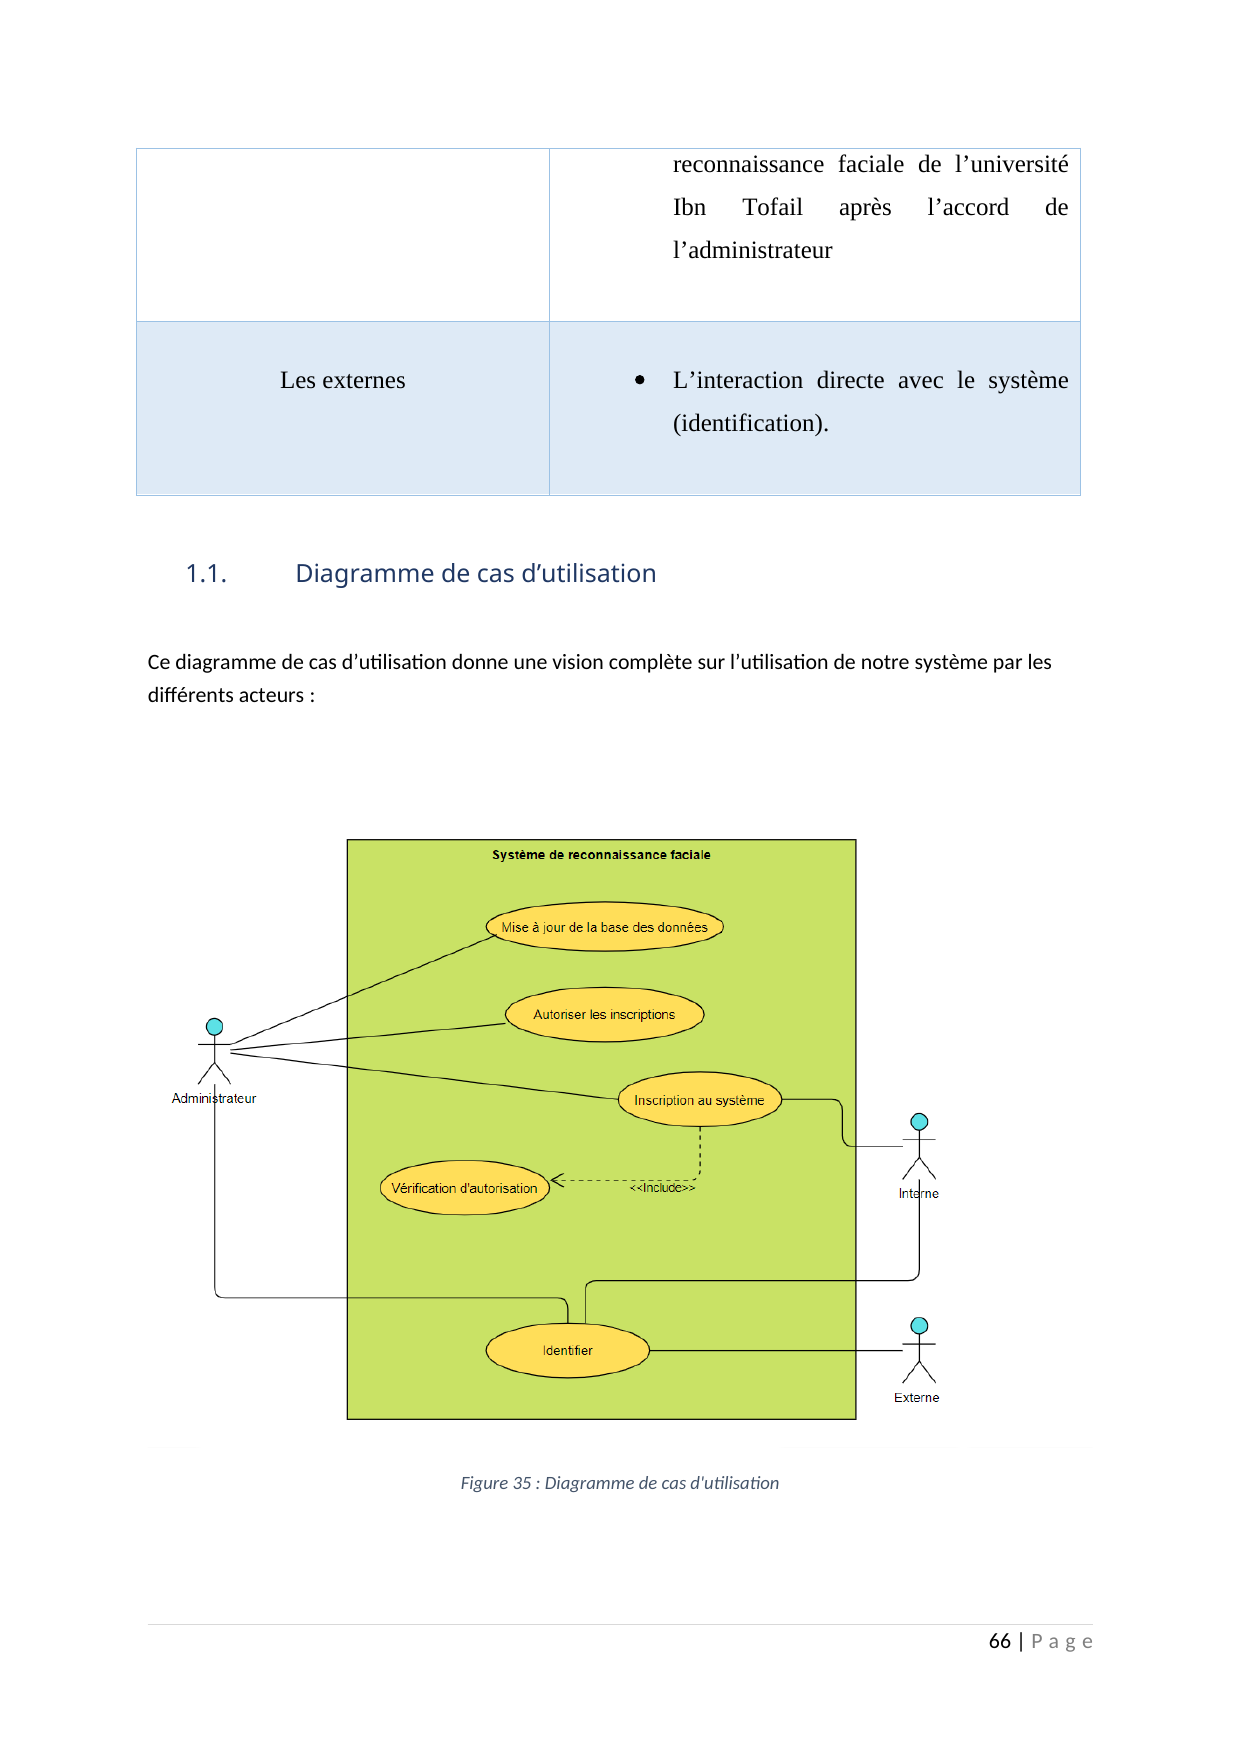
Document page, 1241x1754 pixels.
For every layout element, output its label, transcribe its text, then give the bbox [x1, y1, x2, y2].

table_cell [137, 149, 549, 321]
table_cell Les externes [137, 322, 549, 494]
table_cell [550, 149, 1080, 321]
picture [147, 831, 1093, 1448]
text Ce diagramme de cas d’utilisation donne une vision complète sur l’utilisation de notre système par les différents acteurs : [148, 648, 1093, 708]
table_cell L’interaction directe avec le système (identification). [550, 322, 1080, 494]
subtitle Diagramme de cas d’utilisation [185, 555, 1093, 589]
